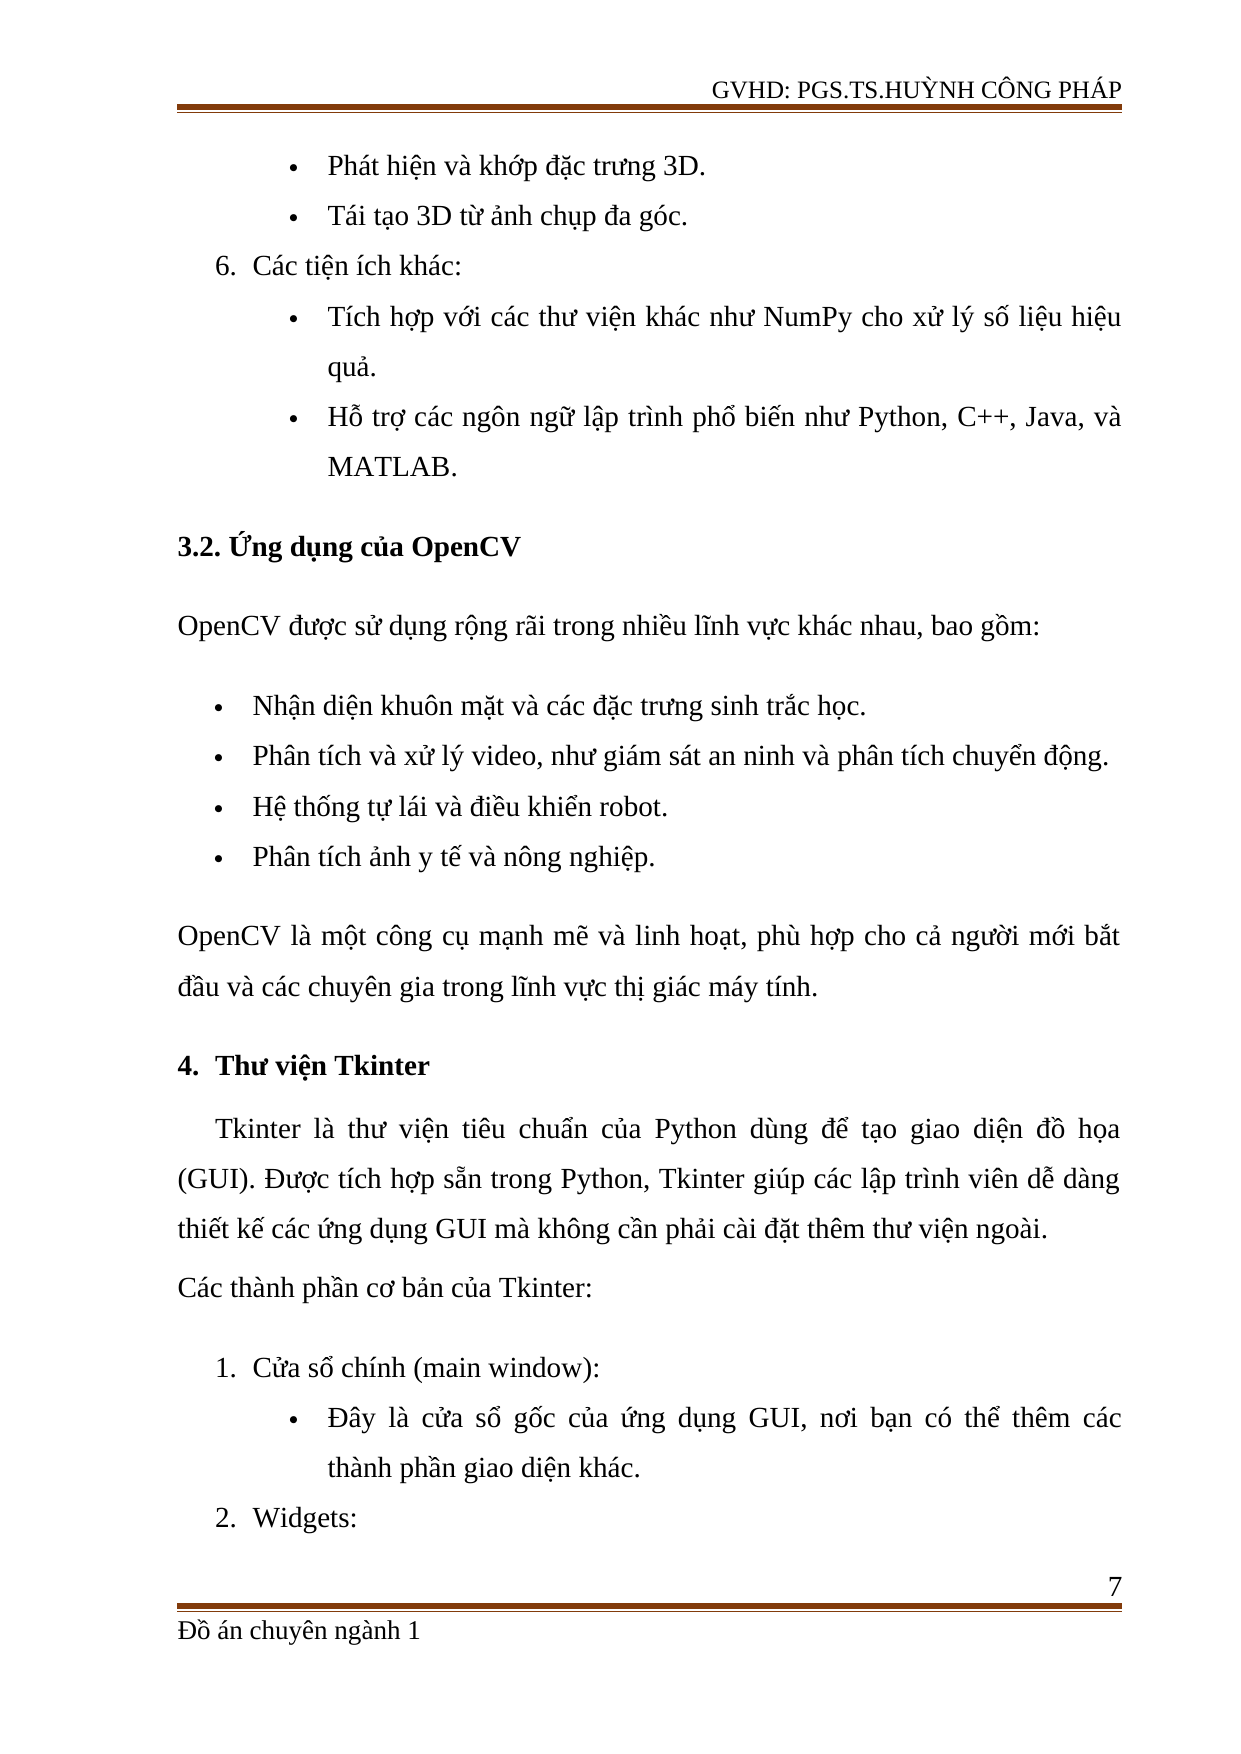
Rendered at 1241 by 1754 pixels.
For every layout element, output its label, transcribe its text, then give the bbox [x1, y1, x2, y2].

list Widgets: [215, 1501, 1122, 1534]
text 3.2. Ứng dụng của OpenCV [177, 529, 1122, 563]
list Hỗ trợ các ngôn ngữ lập trình phổ biến như Python, C++, Java, và MATLAB. [290, 399, 1122, 483]
list Tích hợp với các thư viện khác như NumPy cho xử lý số liệu hiệu quả. [290, 299, 1122, 382]
list Phát hiện và khớp đặc trưng 3D. [290, 148, 1122, 181]
text OpenCV được sử dụng rộng rãi trong nhiều lĩnh vực khác nhau, bao gồm: [177, 608, 1122, 642]
list Hệ thống tự lái và điều khiển robot. [215, 789, 1122, 822]
list Đây là cửa sổ gốc của ứng dụng GUI, nơi bạn có thể thêm các thành phần giao diện khác. [290, 1400, 1122, 1484]
text Tkinter là thư viện tiêu chuẩn của Python dùng để tạo giao diện đồ họa (GUI). Được tích hợp sẵn trong Python, Tkinter giúp các lập trình viên dễ dàng thiết kế các ứng dụng GUI mà không cần phải cài đặt thêm thư viện ngoài. [177, 1111, 1122, 1245]
list Tái tạo 3D từ ảnh chụp đa góc. [290, 198, 1122, 232]
list Phân tích và xử lý video, như giám sát an ninh và phân tích chuyển động. [215, 738, 1122, 772]
list Cửa sổ chính (main window): [215, 1350, 1122, 1383]
subtitle Thư viện Tkinter [177, 1048, 1122, 1082]
list Các tiện ích khác: [215, 248, 1122, 282]
text OpenCV là một công cụ mạnh mẽ và linh hoạt, phù hợp cho cả người mới bắt đầu và các chuyên gia trong lĩnh vực thị giác máy tính. [177, 918, 1122, 1002]
list Phân tích ảnh y tế và nông nghiệp. [215, 839, 1122, 872]
list Nhận diện khuôn mặt và các đặc trưng sinh trắc học. [215, 688, 1122, 722]
text Các thành phần cơ bản của Tkinter: [177, 1270, 1122, 1304]
